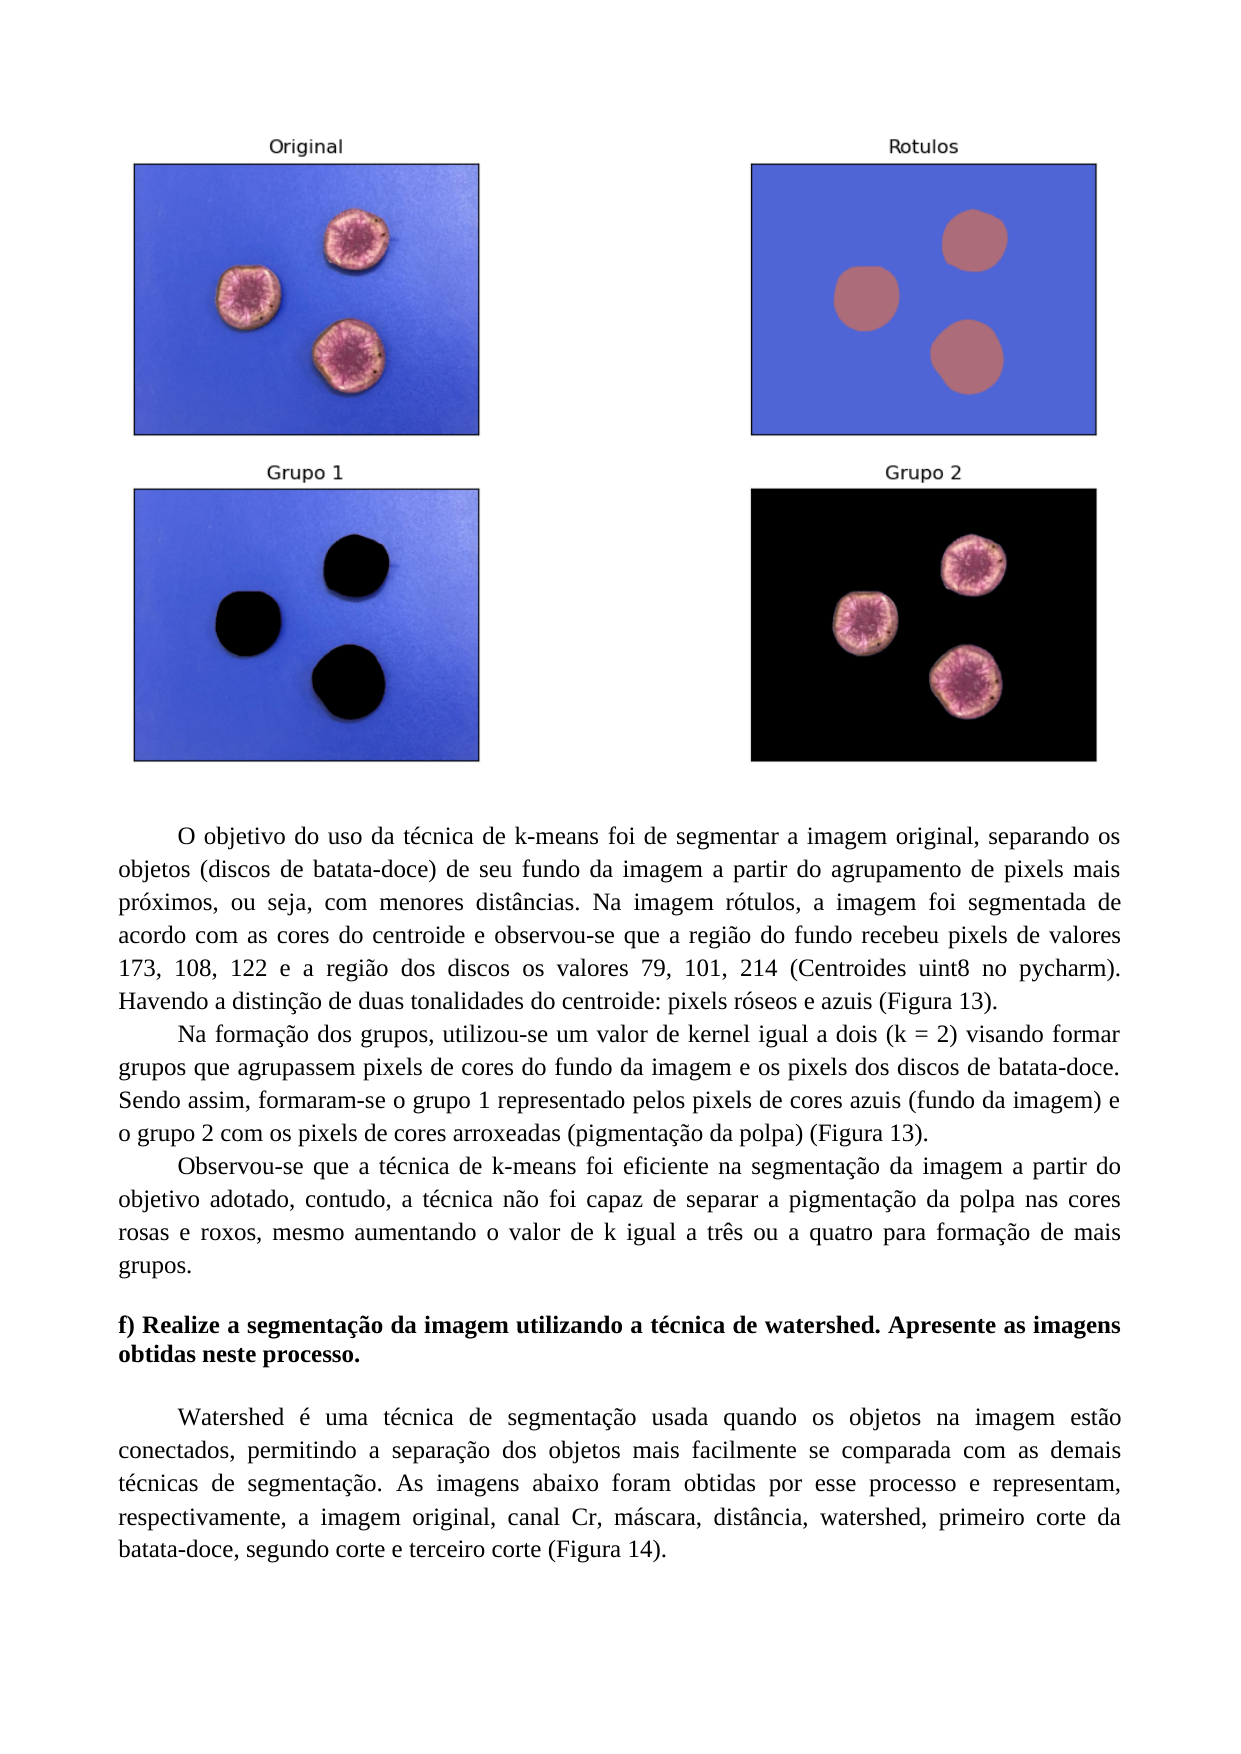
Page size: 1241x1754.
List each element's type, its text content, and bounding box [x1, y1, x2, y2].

text O objetivo do uso da técnica de k-means foi de segmentar a imagem original, separando os objetos (discos de batata-doce) de seu fundo da imagem a partir do agrupamento de pixels mais próximos, ou seja, com menores distâncias. Na imagem rótulos, a imagem foi segmentada de acordo com as cores do centroide e observou-se que a região do fundo recebeu pixels de valores 173, 108, 122 e a região dos discos os valores 79, 101, 214 (Centroides uint8 no pycharm). Havendo a distinção de duas tonalidades do centroide: pixels róseos e azuis (Figura 13). [118, 821, 1122, 1014]
text Observou-se que a técnica de k-means foi eficiente na segmentação da imagem a partir do objetivo adotado, contudo, a técnica não foi capaz de separar a pigmentação da polpa nas cores rosas e roxos, mesmo aumentando o valor de k igual a três ou a quatro para formação de mais grupos. [118, 1151, 1122, 1279]
text Na formação dos grupos, utilizou-se um valor de kernel igual a dois (k = 2) visando formar grupos que agrupassem pixels de cores do fundo da imagem e os pixels dos discos de batata-doce. Sendo assim, formaram-se o grupo 1 representado pelos pixels de cores azuis (fundo da imagem) e o grupo 2 com os pixels de cores arroxeadas (pigmentação da polpa) (Figura 13). [118, 1019, 1122, 1147]
text Watershed é uma técnica de segmentação usada quando os objetos na imagem estão conectados, permitindo a separação dos objetos mais facilmente se comparada com as demais técnicas de segmentação. As imagens abaixo foram obtidas por esse processo e representam, respectivamente, a imagem original, canal Cr, máscara, distância, watershed, primeiro corte da batata-doce, segundo corte e terceiro corte (Figura 14). [118, 1402, 1122, 1563]
text f) Realize a segmentação da imagem utilizando a técnica de watershed. Apresente as imagens obtidas neste processo. [118, 1311, 1122, 1368]
picture [118, 118, 1117, 792]
